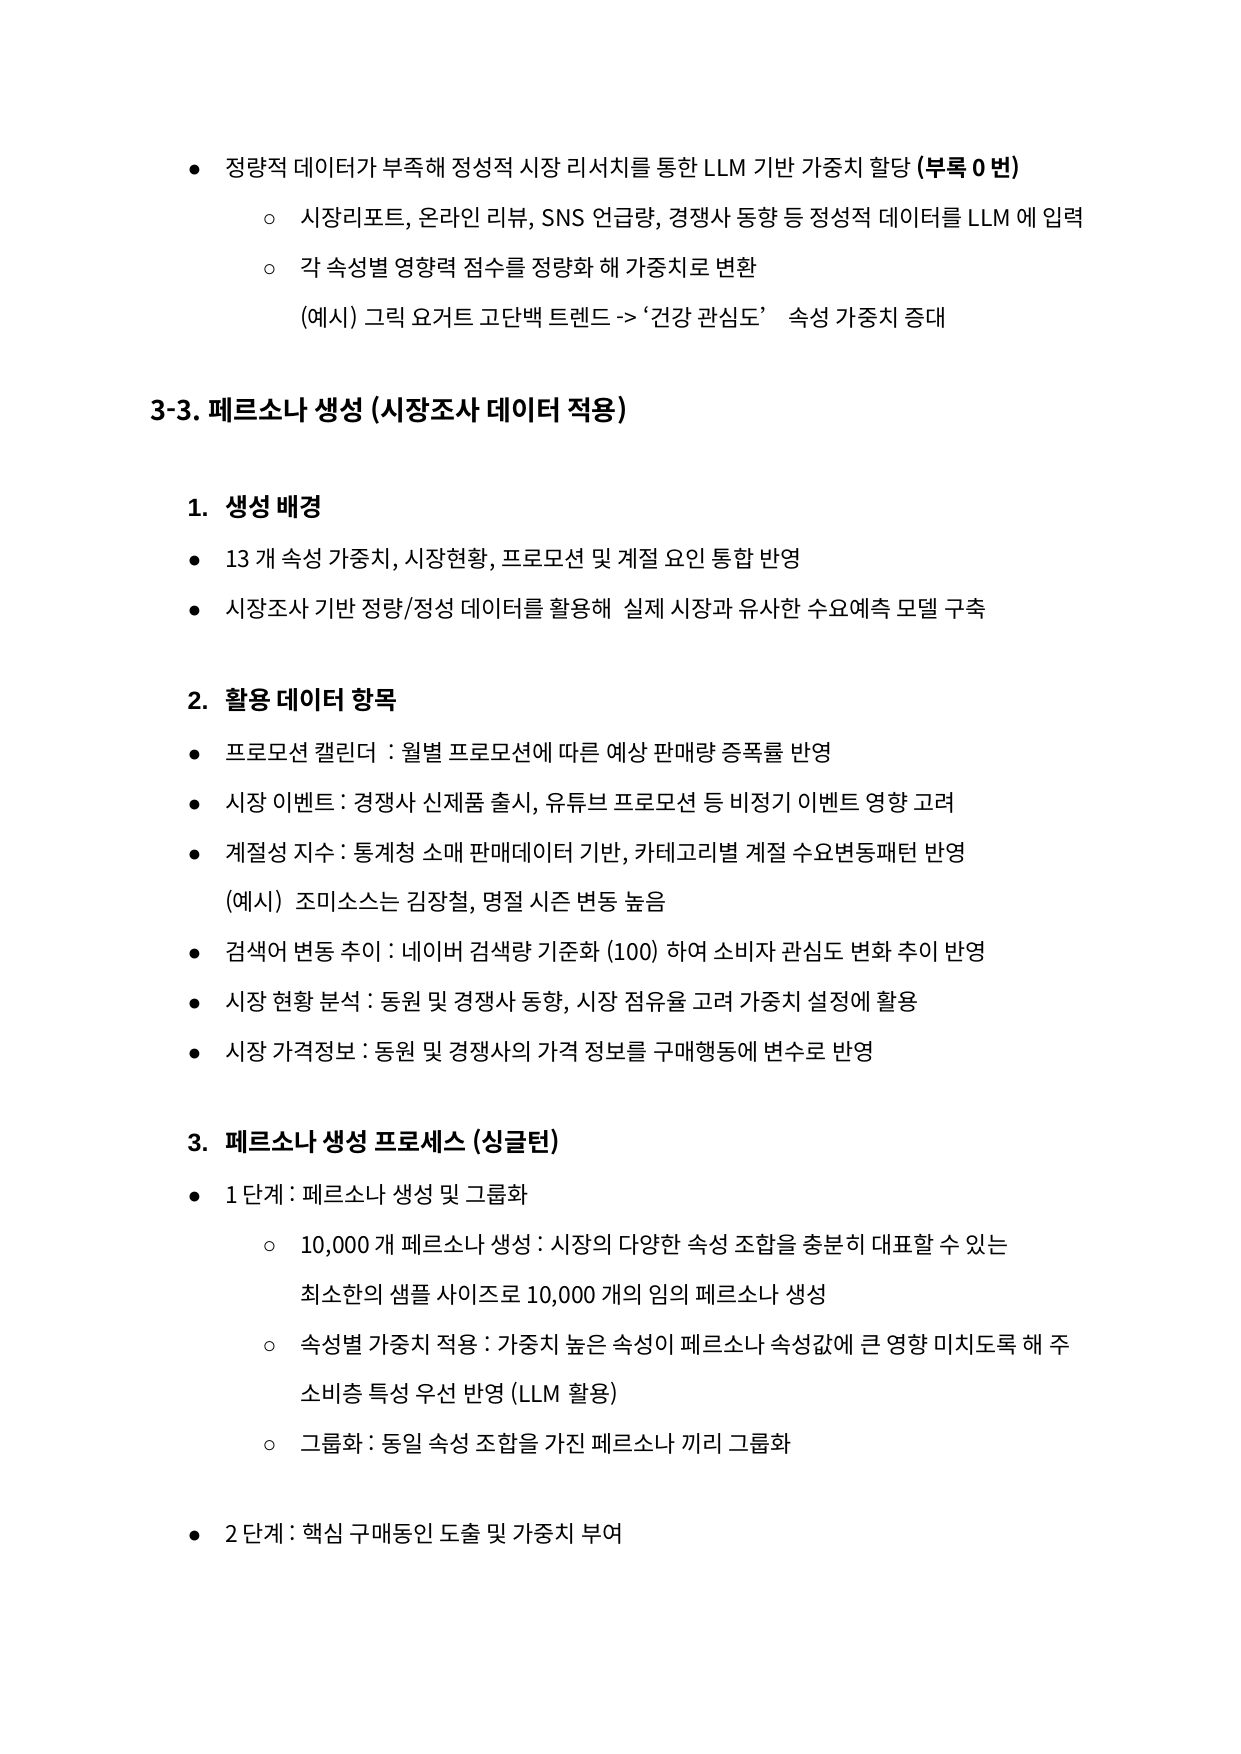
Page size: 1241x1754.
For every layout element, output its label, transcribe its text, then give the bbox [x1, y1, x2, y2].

list 각 속성별 영향력 점수를 정량화 해 가중치로 변환 [262, 249, 1090, 283]
list 활용 데이터 항목 [187, 680, 1090, 717]
text (예시) 조미소스는 김장철, 명절 시즌 변동 높음 [225, 884, 1090, 917]
list 검색어 변동 추이 : 네이버 검색량 기준화 (100) 하여 소비자 관심도 변화 추이 반영 [187, 934, 1090, 967]
list 계절성 지수 : 통계청 소매 판매데이터 기반, 카테고리별 계절 수요변동패턴 반영 [187, 834, 1090, 868]
list 13개 속성 가중치, 시장현황, 프로모션 및 계절 요인 통합 반영 [187, 541, 1090, 574]
list 시장 이벤트 : 경쟁사 신제품 출시, 유튜브 프로모션 등 비정기 이벤트 영향 고려 [187, 784, 1090, 818]
list 페르소나 생성 프로세스 (싱글턴) [187, 1123, 1090, 1159]
list 2단계 : 핵심 구매동인 도출 및 가중치 부여 [187, 1515, 1090, 1549]
list 시장 가격정보 : 동원 및 경쟁사의 가격 정보를 구매행동에 변수로 반영 [187, 1033, 1090, 1067]
list 1단계 : 페르소나 생성 및 그룹화 [187, 1177, 1090, 1210]
list 그룹화 : 동일 속성 조합을 가진 페르소나 끼리 그룹화 [262, 1426, 1090, 1459]
list 프로모션 캘린더 : 월별 프로모션에 따른 예상 판매량 증폭률 반영 [187, 735, 1090, 768]
list 정량적 데이터가 부족해 정성적 시장 리서치를 통한 LLM 기반 가중치 할당 (부록 0번) [187, 150, 1090, 183]
list 시장리포트, 온라인 리뷰, SNS 언급량, 경쟁사 동향 등 정성적 데이터를 LLM에 입력 [262, 200, 1090, 233]
list 시장조사 기반 정량/정성 데이터를 활용해 실제 시장과 유사한 수요예측 모델 구축 [187, 591, 1090, 624]
list 10,000개 페르소나 생성 : 시장의 다양한 속성 조합을 충분히 대표할 수 있는 최소한의 샘플 사이즈로 10,000개의 임의 페르소나 생성 [262, 1227, 1090, 1310]
list 생성 배경 [187, 487, 1090, 523]
text 3-3. 페르소나 생성 (시장조사 데이터 적용) [150, 389, 1090, 428]
text (예시) 그릭 요거트 고단백 트렌드 -> ‘건강 관심도’ 속성 가중치 증대 [225, 299, 1090, 333]
list 속성별 가중치 적용 : 가중치 높은 속성이 페르소나 속성값에 큰 영향 미치도록 해 주 소비층 특성 우선 반영 (LLM 활용) [262, 1327, 1090, 1409]
list 시장 현황 분석 : 동원 및 경쟁사 동향, 시장 점유율 고려 가중치 설정에 활용 [187, 984, 1090, 1017]
